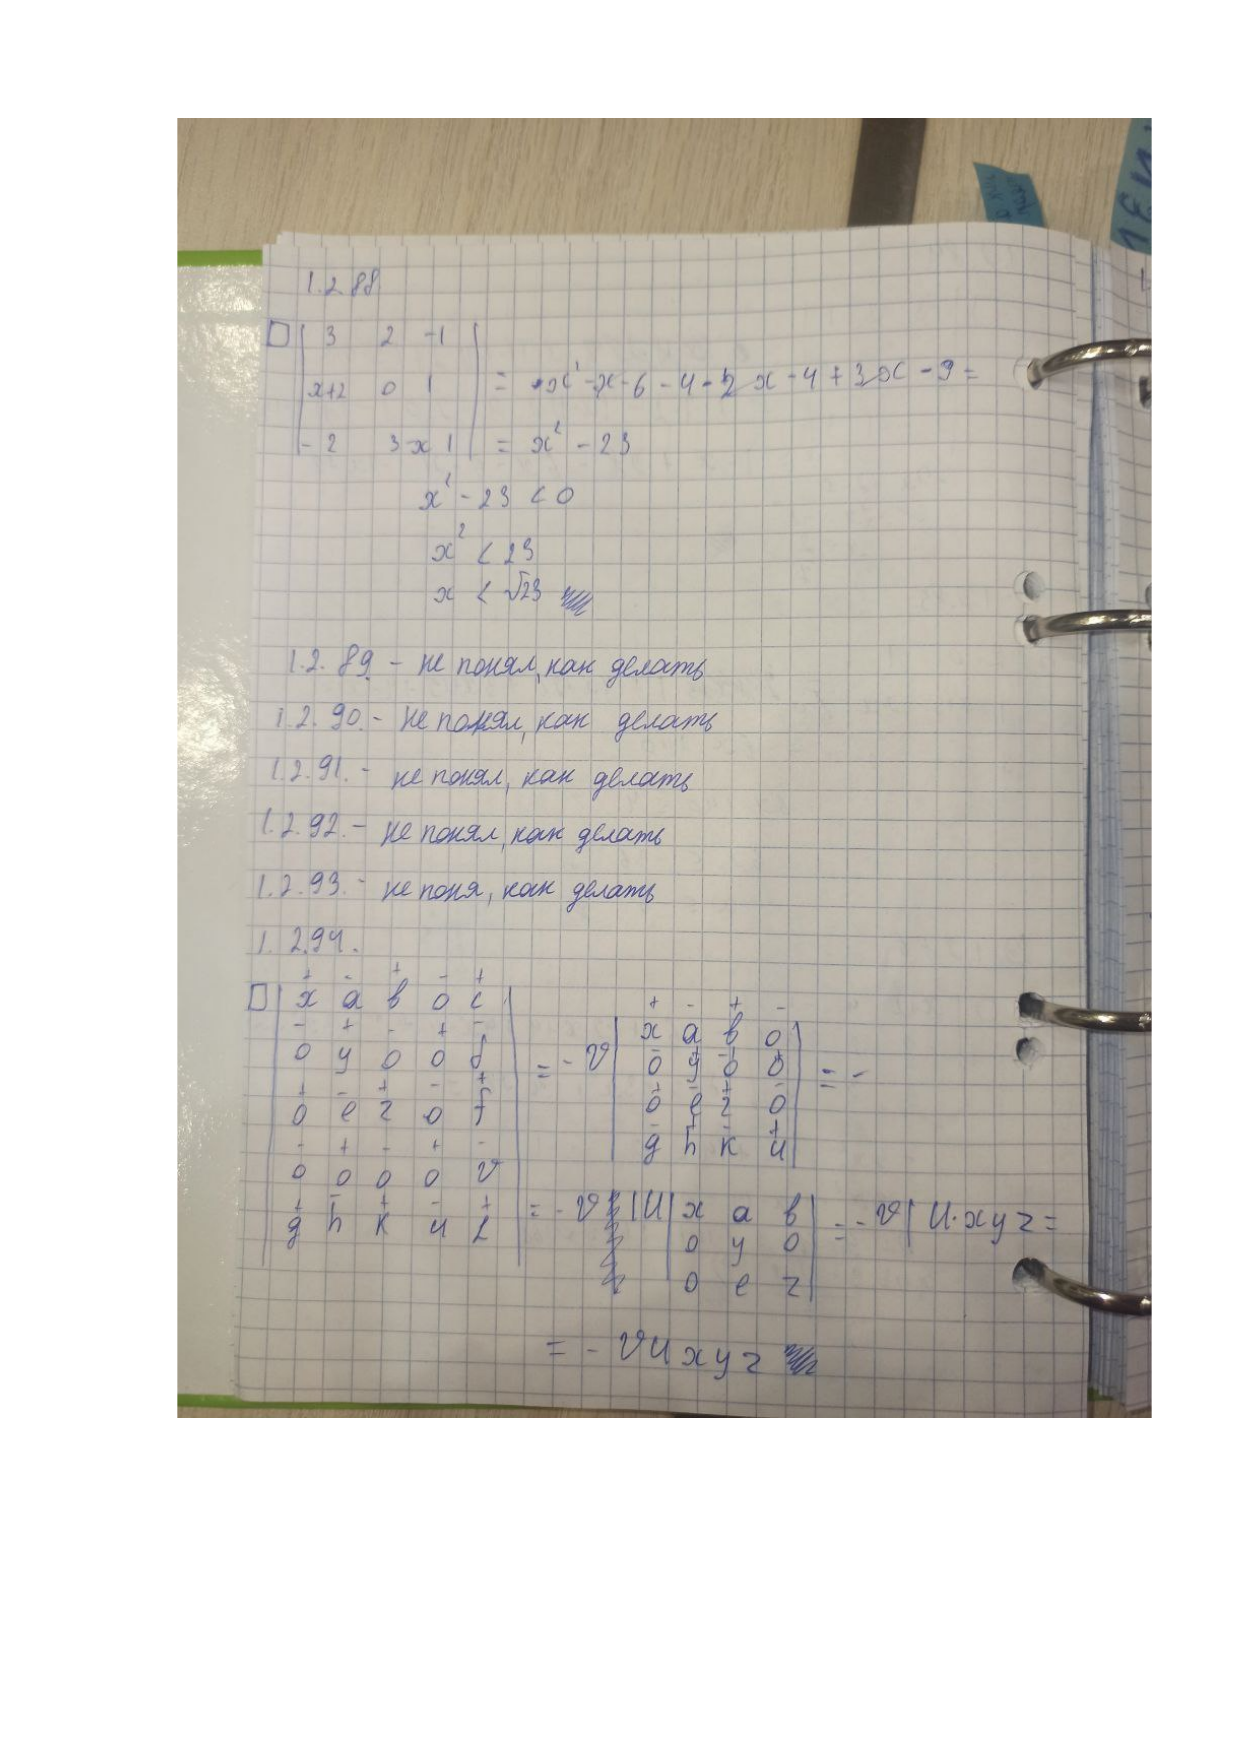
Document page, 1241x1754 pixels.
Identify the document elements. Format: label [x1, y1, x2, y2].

picture [177, 118, 1152, 1418]
